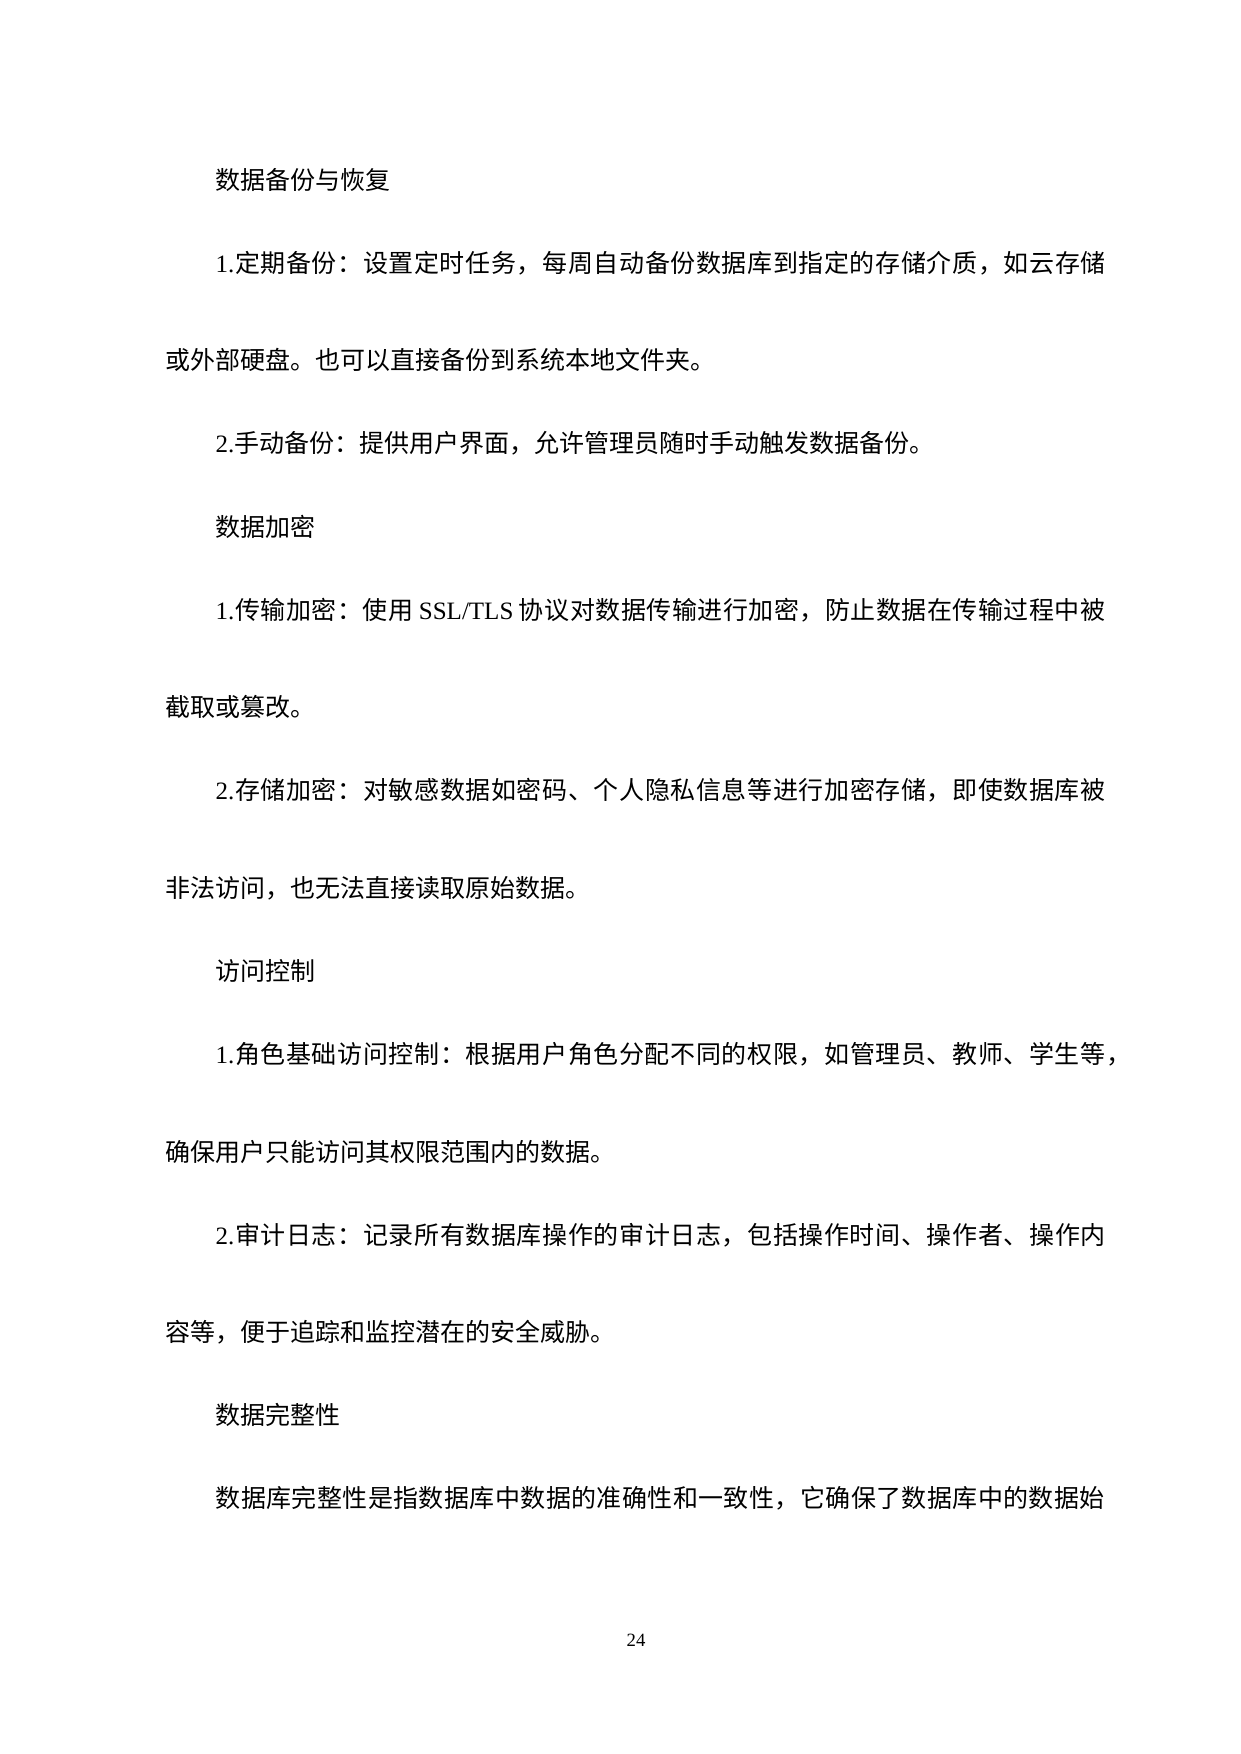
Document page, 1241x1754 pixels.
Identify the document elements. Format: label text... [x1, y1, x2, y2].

text 数据完整性 [165, 1381, 1106, 1446]
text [165, 1464, 1106, 1529]
text 2.存储加密：对敏感数据如密码、个人隐私信息等进行加密存储，即使数据库被非法访问，也无法直接读取原始数据。 [165, 756, 1106, 919]
text 数据备份与恢复 [165, 146, 1106, 211]
text 1.角色基础访问控制：根据用户角色分配不同的权限，如管理员、教师、学生等，确保用户只能访问其权限范围内的数据。 [165, 1020, 1106, 1183]
text 2.审计日志：记录所有数据库操作的审计日志，包括操作时间、操作者、操作内容等，便于追踪和监控潜在的安全威胁。 [165, 1201, 1106, 1363]
text 访问控制 [165, 937, 1106, 1002]
text 2.手动备份：提供用户界面，允许管理员随时手动触发数据备份。 [165, 409, 1106, 474]
text 1.定期备份：设置定时任务，每周自动备份数据库到指定的存储介质，如云存储或外部硬盘。也可以直接备份到系统本地文件夹。 [165, 229, 1106, 391]
text 数据加密 [165, 493, 1106, 558]
text 1.传输加密：使用SSL/TLS协议对数据传输进行加密，防止数据在传输过程中被截取或篡改。 [165, 576, 1106, 738]
